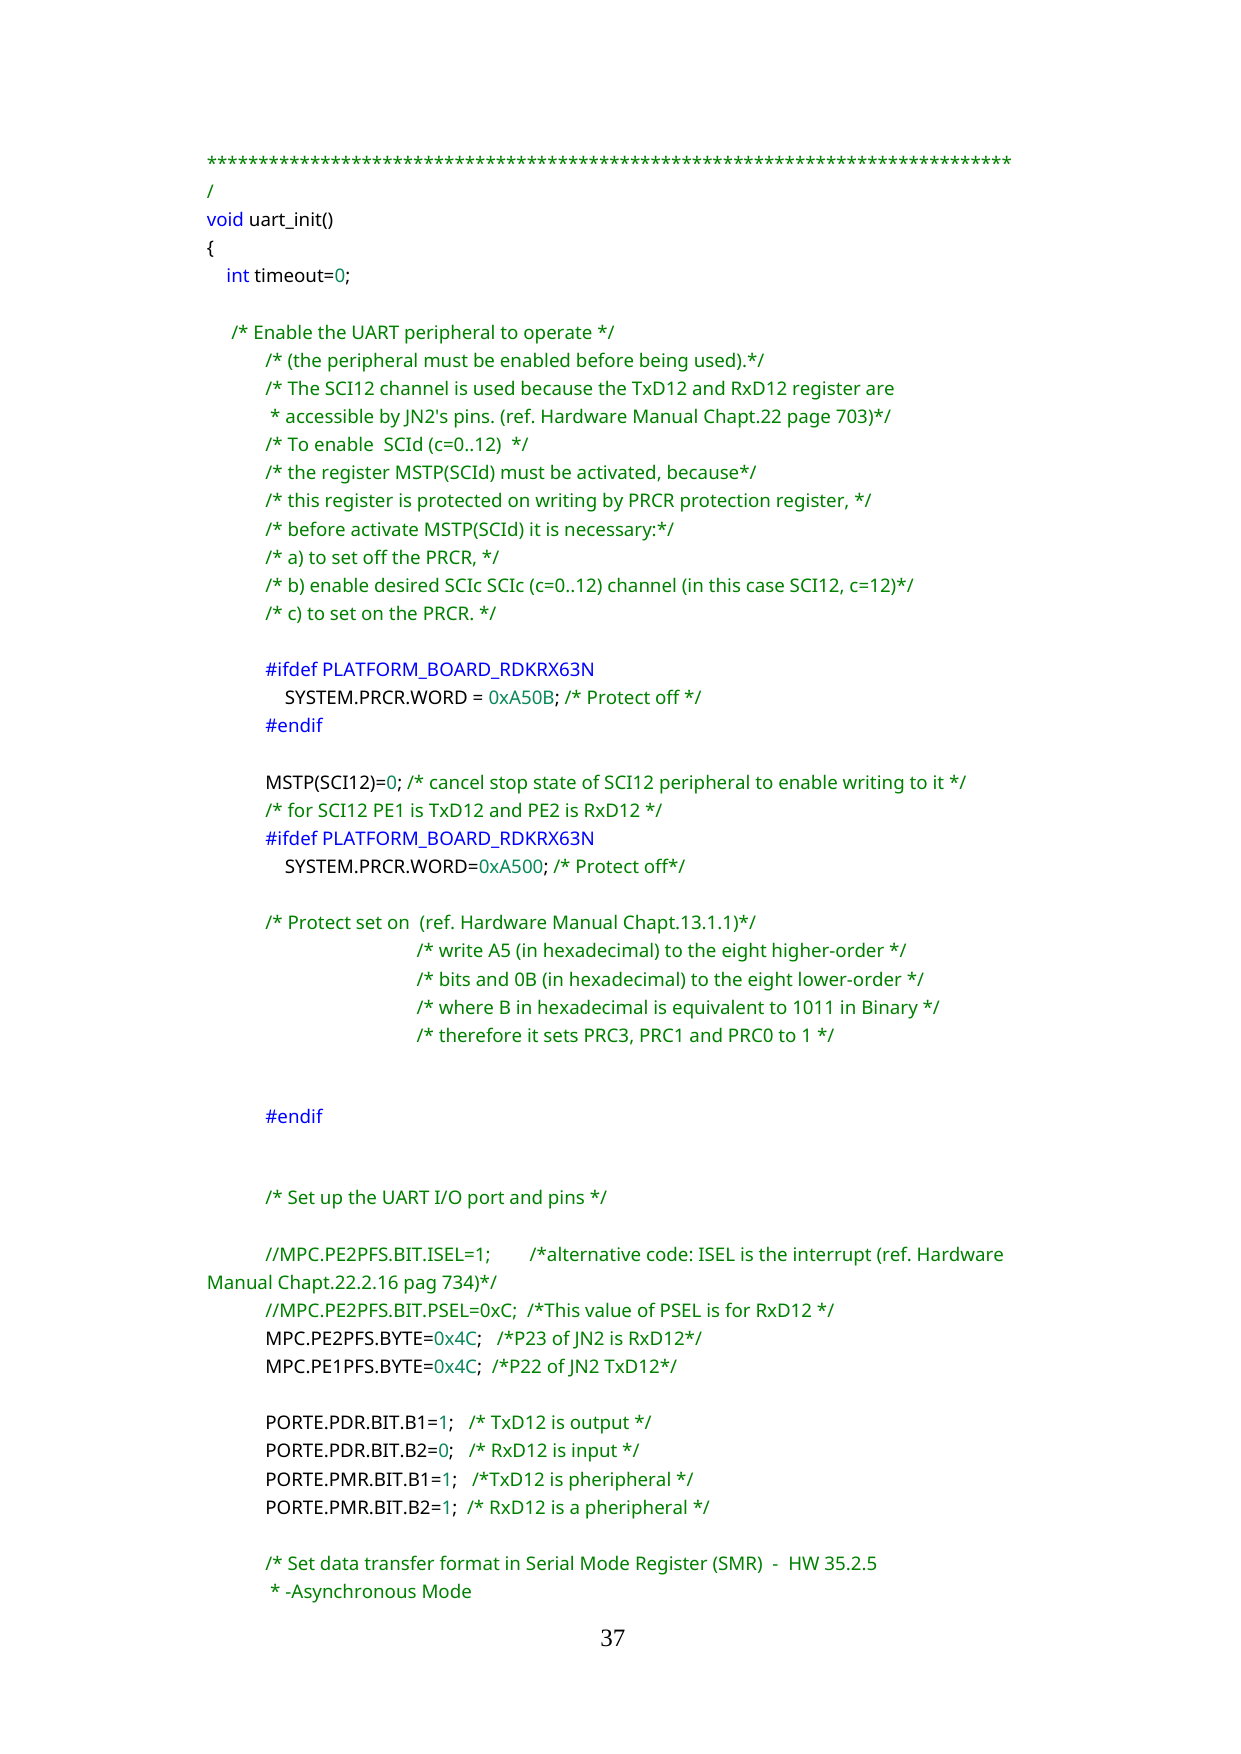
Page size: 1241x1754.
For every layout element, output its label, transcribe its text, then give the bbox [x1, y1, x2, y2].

text /* Set up the UART I/O port and pins */ [207, 1182, 1018, 1210]
text SYSTEM.PRCR.WORD = 0xA50B; /* Protect off */ [207, 682, 1018, 710]
text /* Protect set on (ref. Hardware Manual Chapt.13.1.1)*/ [207, 907, 1018, 935]
text #endif [207, 710, 1018, 738]
text SYSTEM.PRCR.WORD=0xA500; /* Protect off*/ [207, 851, 1018, 879]
text PORTE.PDR.BIT.B1=1; /* TxD12 is output */ [207, 1407, 1018, 1435]
text /* the register MSTP(SCId) must be activated, because*/ [207, 457, 1018, 485]
text int timeout=0; [207, 260, 1018, 288]
text * -Asynchronous Mode [207, 1576, 1018, 1604]
text /* before activate MSTP(SCId) it is necessary:*/ [207, 513, 1018, 541]
text /* a) to set off the PRCR, */ [207, 541, 1018, 569]
text PORTE.PDR.BIT.B2=0; /* RxD12 is input */ [207, 1435, 1018, 1463]
text /* b) enable desired SCIc SCIc (c=0..12) channel (in this case SCI12, c=12)*/ [207, 569, 1018, 598]
text PORTE.PMR.BIT.B1=1; /*TxD12 is pheripheral */ [207, 1463, 1018, 1491]
text MSTP(SCI12)=0; /* cancel stop state of SCI12 peripheral to enable writing to it */ [207, 766, 1018, 794]
text #endif [207, 1101, 1018, 1129]
text /* where B in hexadecimal is equivalent to 1011 in Binary */ [207, 991, 1018, 1019]
text MPC.PE2PFS.BYTE=0x4C; /*P23 of JN2 is RxD12*/ [207, 1323, 1018, 1351]
text * accessible by JN2's pins. (ref. Hardware Manual Chapt.22 page 703)*/ [207, 401, 1018, 429]
text #ifdef PLATFORM_BOARD_RDKRX63N [207, 823, 1018, 851]
text /* bits and 0B (in hexadecimal) to the eight lower-order */ [207, 963, 1018, 991]
text /* for SCI12 PE1 is TxD12 and PE2 is RxD12 */ [207, 794, 1018, 823]
text /* c) to set on the PRCR. */ [207, 598, 1018, 626]
text //MPC.PE2PFS.BIT.PSEL=0xC; /*This value of PSEL is for RxD12 */ [207, 1294, 1018, 1323]
text /* To enable SCId (c=0..12) */ [207, 429, 1018, 457]
text /* Set data transfer format in Serial Mode Register (SMR) - HW 35.2.5 [207, 1548, 1018, 1576]
text MPC.PE1PFS.BYTE=0x4C; /*P22 of JN2 TxD12*/ [207, 1351, 1018, 1379]
text #ifdef PLATFORM_BOARD_RDKRX63N [207, 654, 1018, 682]
text /* Enable the UART peripheral to operate */ [207, 316, 1018, 344]
text /* (the peripheral must be enabled before being used).*/ [207, 344, 1018, 373]
text { [207, 232, 1018, 260]
text PORTE.PMR.BIT.B2=1; /* RxD12 is a pheripheral */ [207, 1491, 1018, 1519]
text ******************************************************************************/ [207, 148, 1018, 204]
text /* The SCI12 channel is used because the TxD12 and RxD12 register are [207, 373, 1018, 401]
text /* this register is protected on writing by PRCR protection register, */ [207, 485, 1018, 513]
text //MPC.PE2PFS.BIT.ISEL=1; /*alternative code: ISEL is the interrupt (ref. Hardware Manual Chapt.22.2.16 pag 734)*/ [207, 1238, 1018, 1294]
text /* therefore it sets PRC3, PRC1 and PRC0 to 1 */ [207, 1019, 1018, 1048]
text void uart_init() [207, 204, 1018, 232]
text /* write A5 (in hexadecimal) to the eight higher-order */ [207, 935, 1018, 963]
